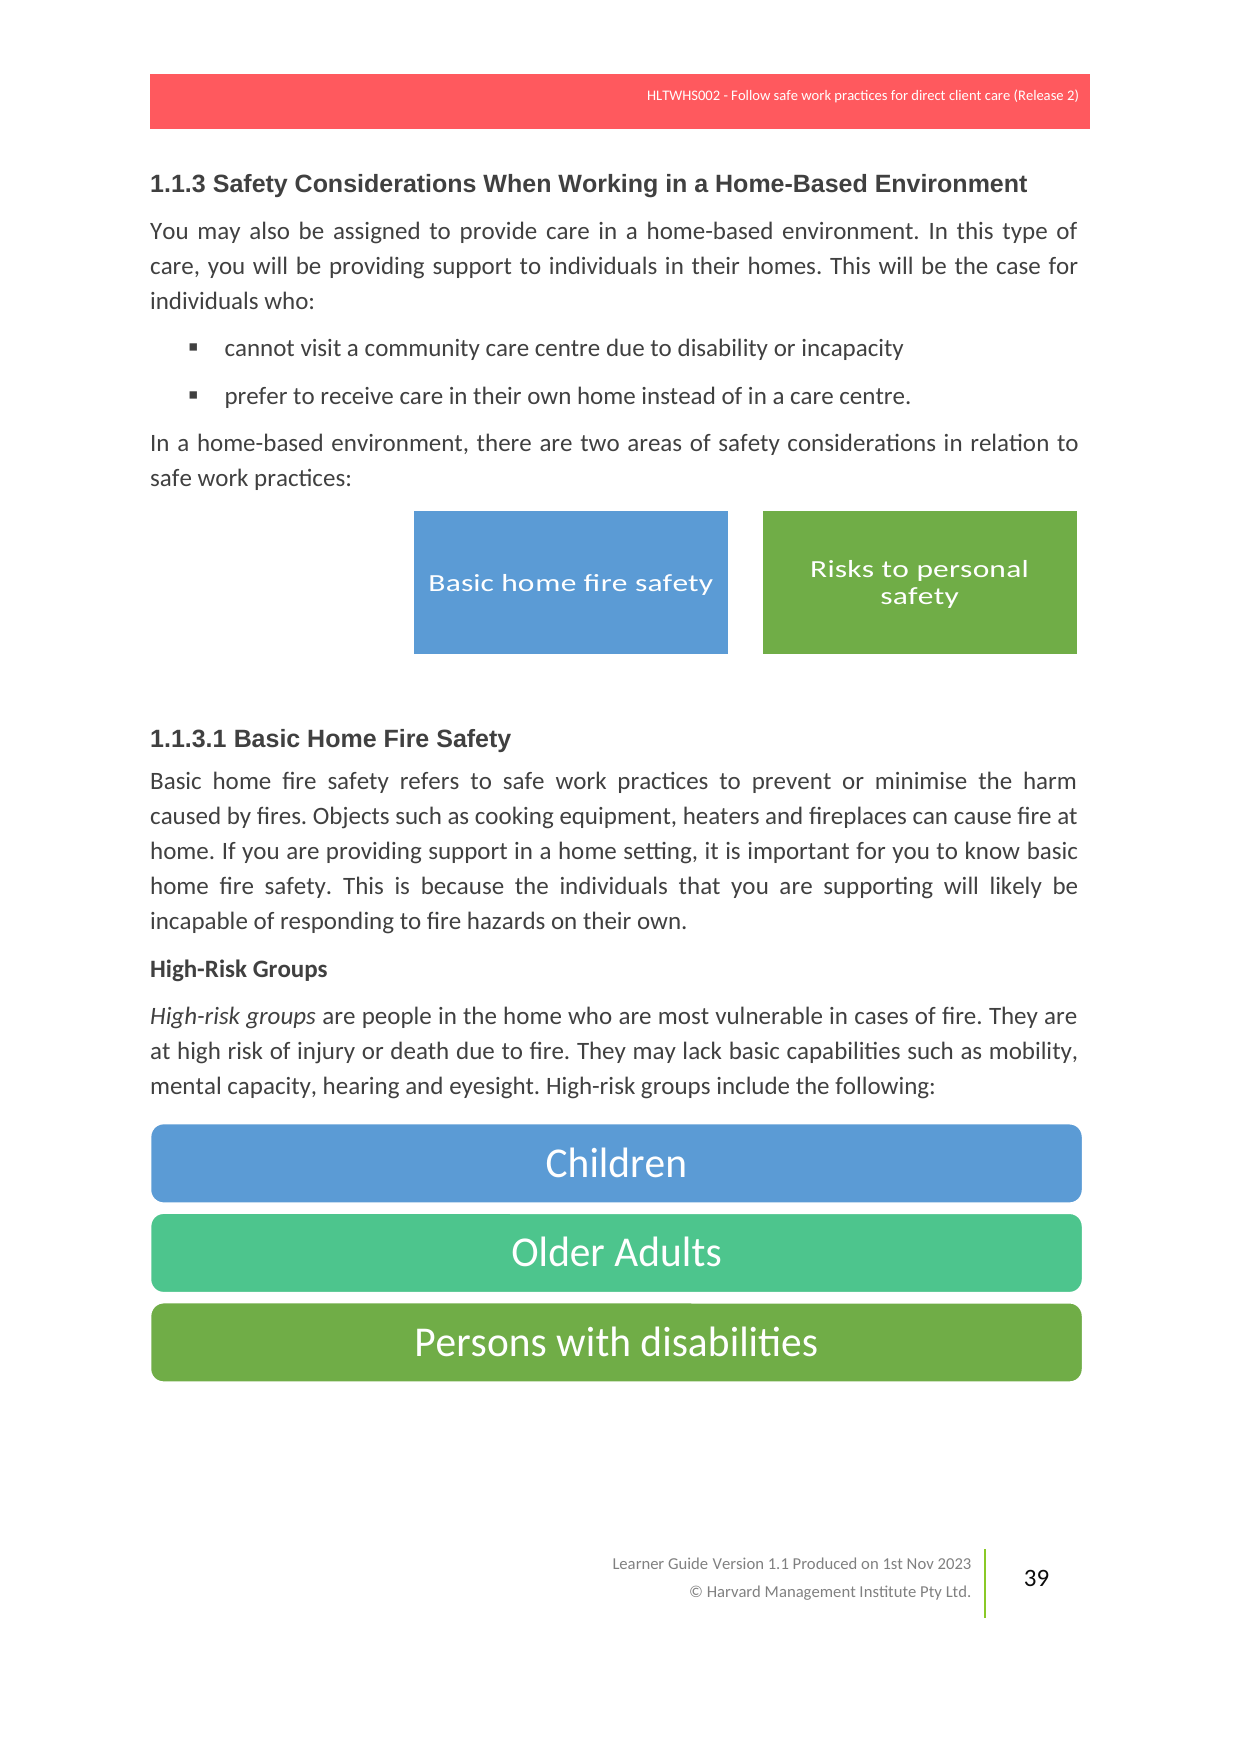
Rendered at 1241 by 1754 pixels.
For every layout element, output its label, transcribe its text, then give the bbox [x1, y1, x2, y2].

subtitle 1.1.3 Safety Considerations When Working in a Home-Based Environment [150, 169, 1079, 198]
text You may also be assigned to provide care in a home-based environment. In this type of care, you will be providing support to individuals in their homes. This will be the case for individuals who: [150, 215, 1080, 315]
text In a home-based environment, there are two areas of safety considerations in relation to safe work practices: [150, 427, 1079, 493]
text Basic home fire safety refers to safe work practices to prevent or minimise the harm caused by fires. Objects such as cooking equipment, heaters and fireplaces can cause fire at home. If you are providing support in a home setting, it is important for you to know basic home fire safety. This is because the individuals that you are supporting will likely be incapable of responding to fire hazards on their own. [150, 765, 1079, 936]
text High-Risk Groups [150, 953, 1079, 983]
subtitle 1.1.3.1 Basic Home Fire Safety [150, 724, 1079, 753]
list cannot visit a community care centre due to disability or incapacity [187, 332, 1079, 363]
text High-risk groups are people in the home who are most vulnerable in cases of fire. They are at high risk of injury or death due to fire. They may lack basic capabilities such as mobility, mental capacity, hearing and eyesight. High-risk groups include the following: [150, 1000, 1079, 1101]
list prefer to receive care in their own home instead of in a care centre. [187, 380, 1079, 410]
